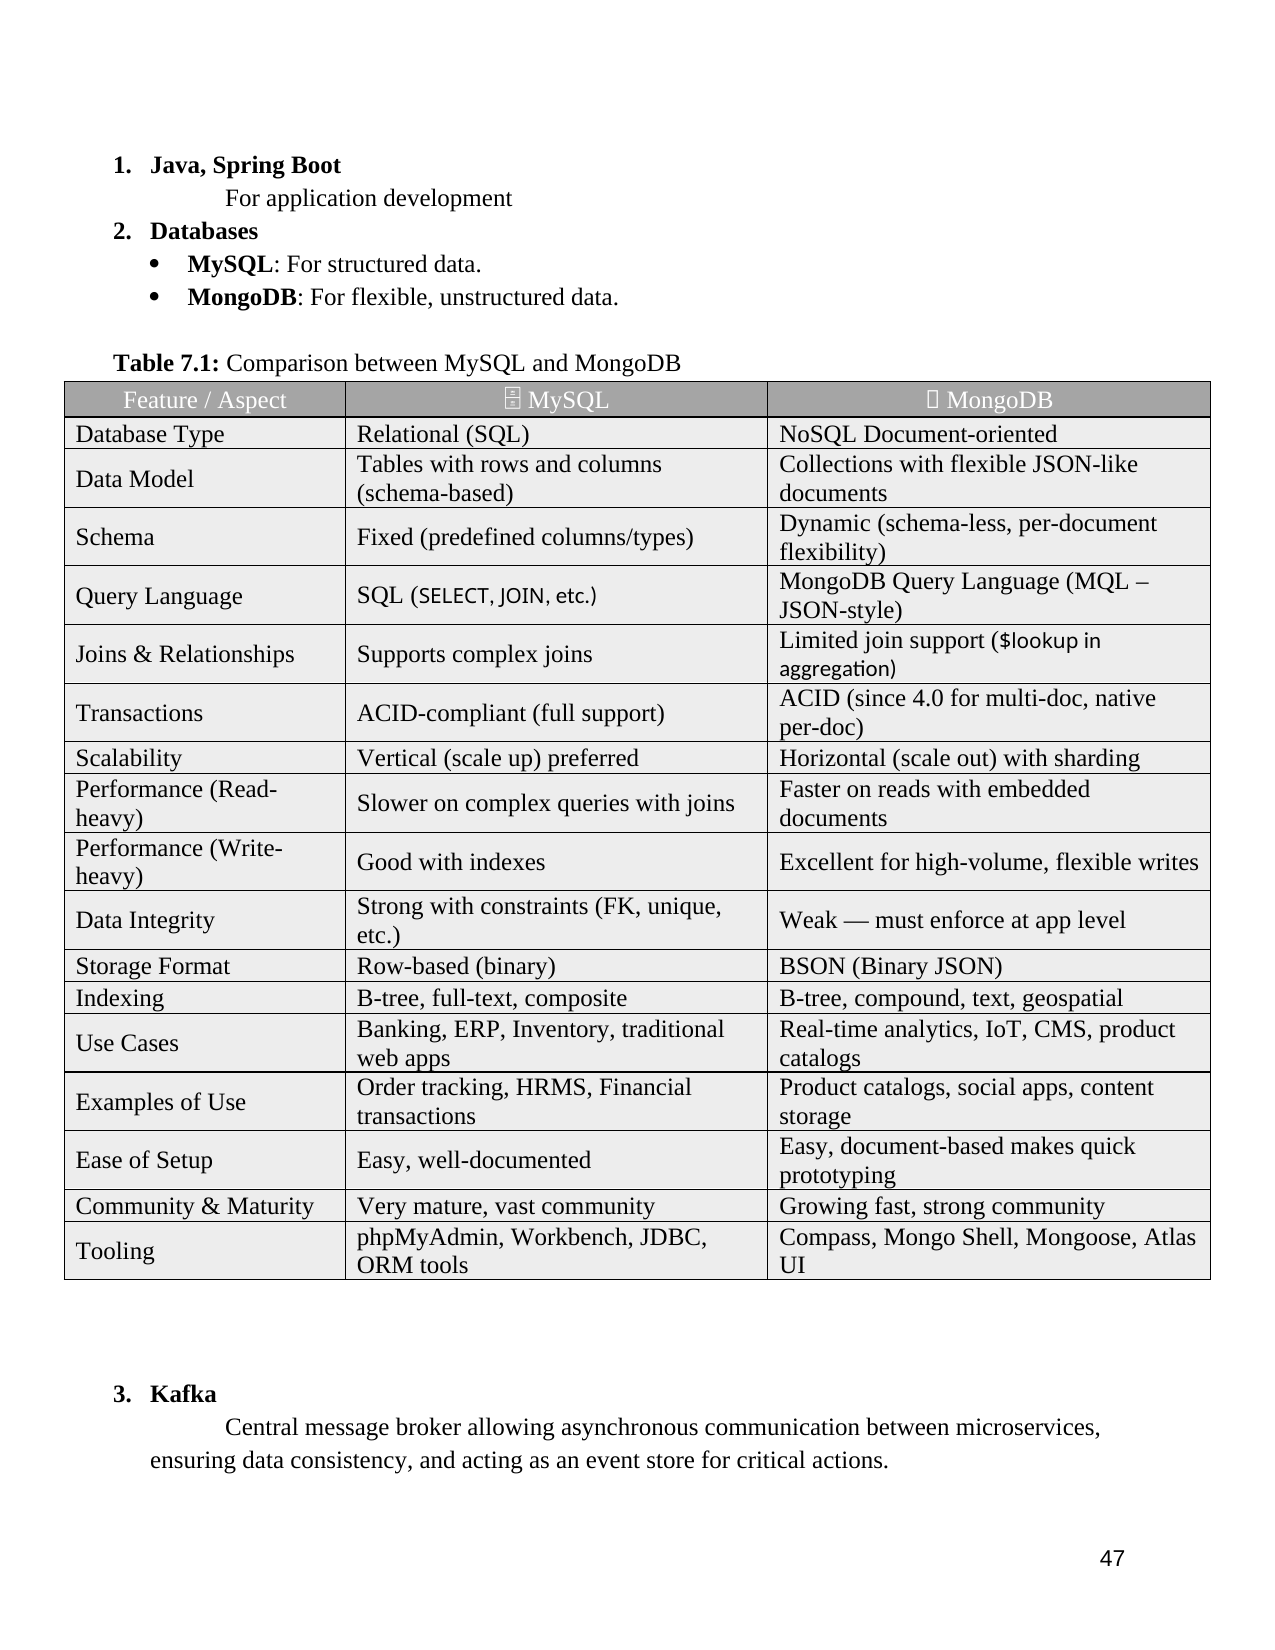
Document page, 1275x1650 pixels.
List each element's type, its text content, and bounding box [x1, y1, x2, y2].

list Databases [113, 216, 1125, 245]
table_cell Real-time analytics, IoT, CMS, product catalogs [768, 1014, 1210, 1071]
table_cell Use Cases [65, 1014, 345, 1071]
table_cell MongoDB Query Language (MQL – JSON-style) [768, 566, 1210, 624]
table_cell Easy, well-documented [346, 1131, 767, 1188]
table_cell Horizontal (scale out) with sharding [768, 742, 1210, 773]
list Java, Spring Boot [113, 150, 1125, 179]
table_cell Supports complex joins [346, 625, 767, 682]
table_cell ACID-compliant (full support) [346, 684, 767, 741]
table_cell Weak — must enforce at app level [768, 891, 1210, 949]
table_cell Faster on reads with embedded documents [768, 774, 1210, 832]
table_cell Vertical (scale up) preferred [346, 742, 767, 773]
table_cell Dynamic (schema-less, per-document flexibility) [768, 508, 1210, 565]
list For application development [225, 183, 1125, 212]
table_cell Transactions [65, 684, 345, 741]
table_cell Order tracking, HRMS, Financial transactions [346, 1073, 767, 1130]
list MySQL: For structured data. [150, 249, 1125, 278]
table_cell Ease of Setup [65, 1131, 345, 1188]
table_cell ACID (since 4.0 for multi-doc, native per-doc) [768, 684, 1210, 741]
list MongoDB: For flexible, unstructured data. [150, 282, 1125, 311]
table_cell Indexing [65, 982, 345, 1013]
table_cell Collections with flexible JSON-like documents [768, 449, 1210, 507]
table_cell Performance (Read-heavy) [65, 774, 345, 832]
table_cell Compass, Mongo Shell, Mongoose, Atlas UI [768, 1222, 1210, 1279]
table_cell Slower on complex queries with joins [346, 774, 767, 832]
table_cell phpMyAdmin, Workbench, JDBC, ORM tools [346, 1222, 767, 1279]
table_cell SQL (SELECT, JOIN, etc.) [346, 566, 767, 624]
table_cell Data Integrity [65, 891, 345, 949]
text Table 7.1: Comparison between MySQL and MongoDB [113, 348, 1125, 377]
table_cell Performance (Write-heavy) [65, 833, 345, 890]
table_cell Tooling [65, 1222, 345, 1279]
table_cell Row-based (binary) [346, 950, 767, 981]
table_cell Growing fast, strong community [768, 1190, 1210, 1221]
table_cell B-tree, compound, text, geospatial [768, 982, 1210, 1013]
table_cell Fixed (predefined columns/types) [346, 508, 767, 565]
table_cell NoSQL Document-oriented [768, 418, 1210, 448]
table_cell Schema [65, 508, 345, 565]
table_cell Product catalogs, social apps, content storage [768, 1073, 1210, 1130]
table_cell Community & Maturity [65, 1190, 345, 1221]
table_cell B-tree, full-text, composite [346, 982, 767, 1013]
table_cell Joins & Relationships [65, 625, 345, 682]
table_cell Examples of Use [65, 1073, 345, 1130]
table_cell BSON (Binary JSON) [768, 950, 1210, 981]
table_cell Strong with constraints (FK, unique, etc.) [346, 891, 767, 949]
table_header 🗄️ MySQL [346, 382, 767, 416]
table_cell Scalability [65, 742, 345, 773]
list Kafka [113, 1379, 1125, 1408]
table_cell Database Type [65, 418, 345, 448]
table_cell Relational (SQL) [346, 418, 767, 448]
table_cell Storage Format [65, 950, 345, 981]
table_cell Tables with rows and columns (schema-based) [346, 449, 767, 507]
table_header Feature / Aspect [65, 382, 345, 416]
table_cell Excellent for high-volume, flexible writes [768, 833, 1210, 890]
table_cell Data Model [65, 449, 345, 507]
table_cell Banking, ERP, Inventory, traditional web apps [346, 1014, 767, 1071]
table_cell Very mature, vast community [346, 1190, 767, 1221]
table_cell Good with indexes [346, 833, 767, 890]
table_cell Easy, document-based makes quick prototyping [768, 1131, 1210, 1188]
table_cell Limited join support ($lookup in aggregation) [768, 625, 1210, 682]
table_cell Query Language [65, 566, 345, 624]
table_header 🧾 MongoDB [768, 382, 1210, 416]
text Central message broker allowing asynchronous communication between microservices, ensuring data consistency, and acting as an event store for critical actions. [150, 1412, 1125, 1474]
